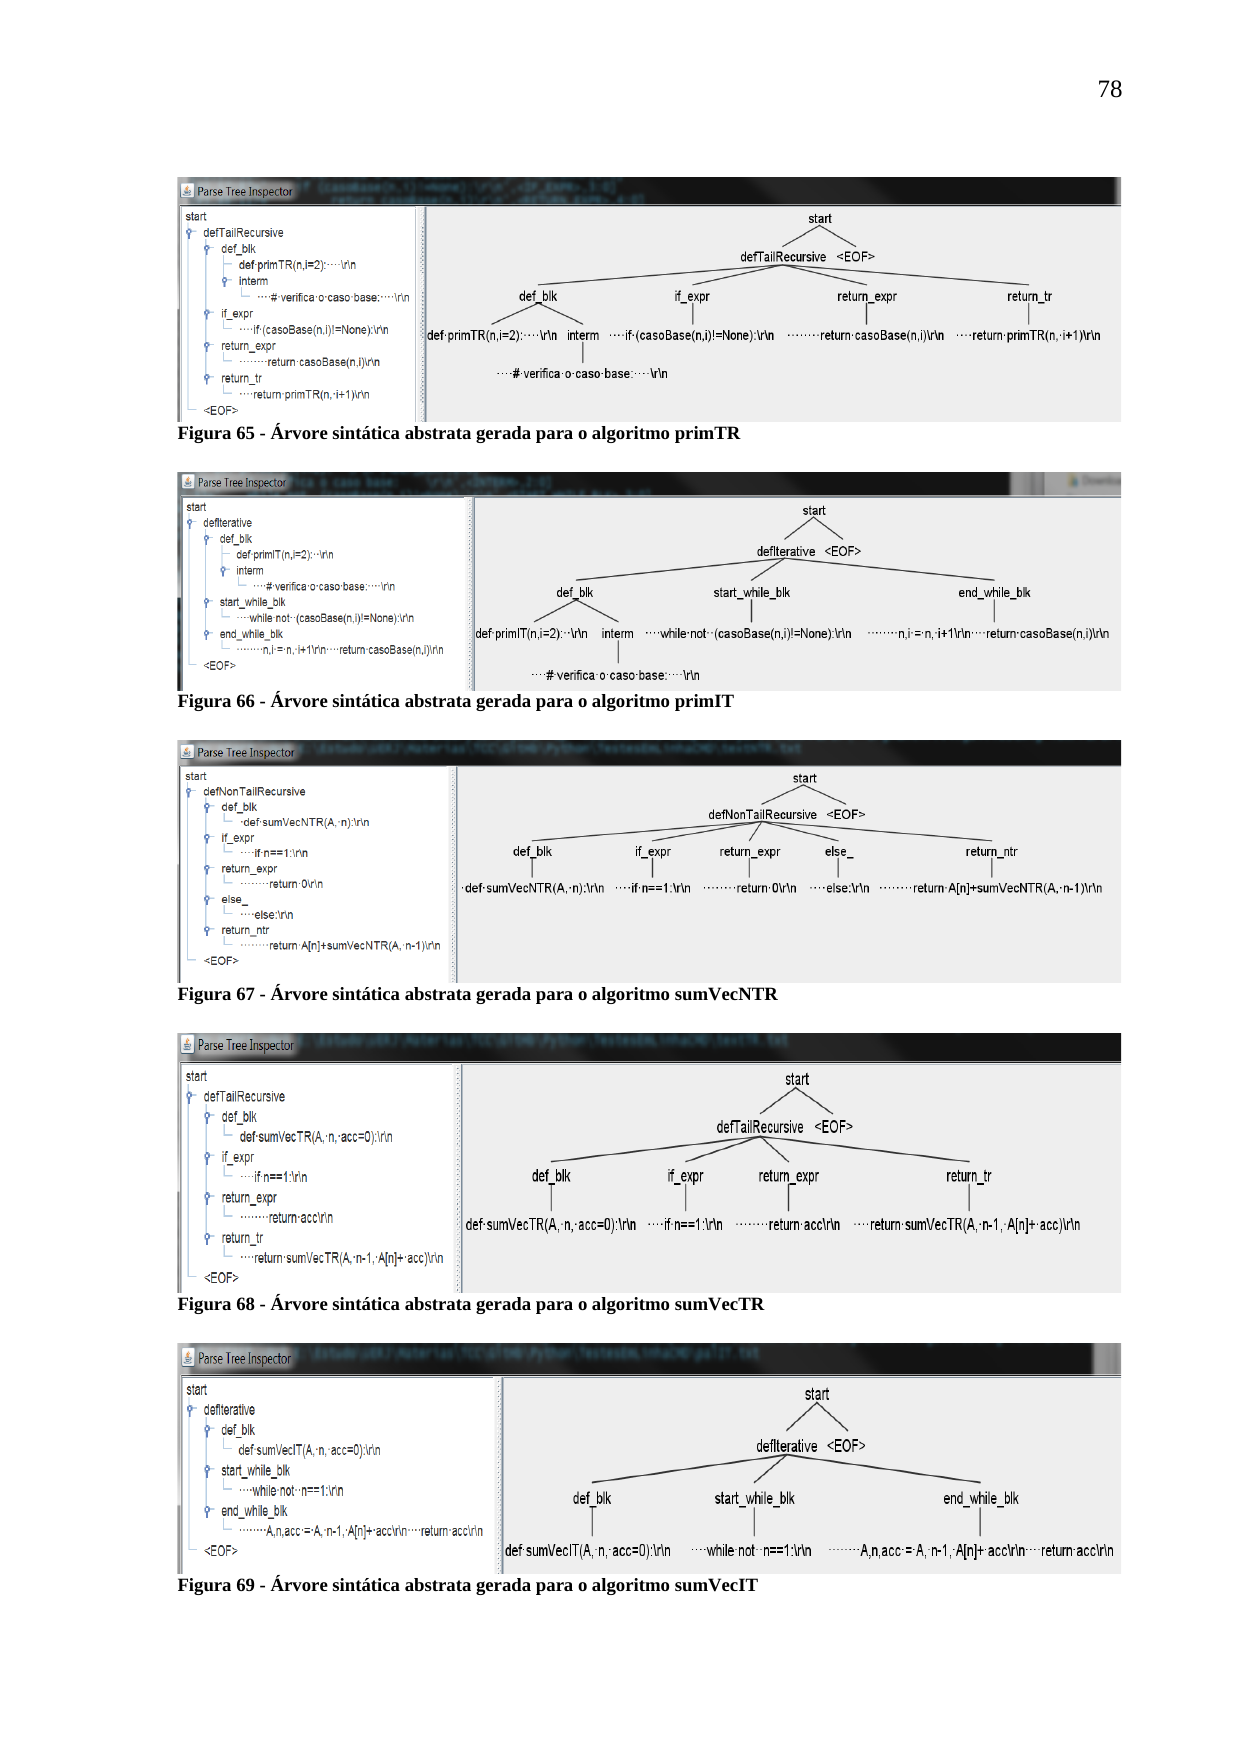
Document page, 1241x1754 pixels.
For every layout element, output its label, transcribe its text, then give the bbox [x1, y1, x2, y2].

text Figura 66 - Árvore sintática abstrata gerada para o algoritmo primIT [177, 691, 1122, 712]
text Figura 69 - Árvore sintática abstrata gerada para o algoritmo sumVecIT [177, 1574, 1122, 1595]
text Figura 68 - Árvore sintática abstrata gerada para o algoritmo sumVecTR [177, 1293, 1122, 1314]
text Figura 65 - Árvore sintática abstrata gerada para o algoritmo primTR [177, 422, 1122, 443]
picture [177, 1343, 1122, 1574]
picture [177, 472, 1122, 691]
picture [177, 1033, 1122, 1293]
picture [177, 740, 1122, 983]
picture [177, 177, 1122, 422]
text Figura 67 - Árvore sintática abstrata gerada para o algoritmo sumVecNTR [177, 983, 1122, 1004]
